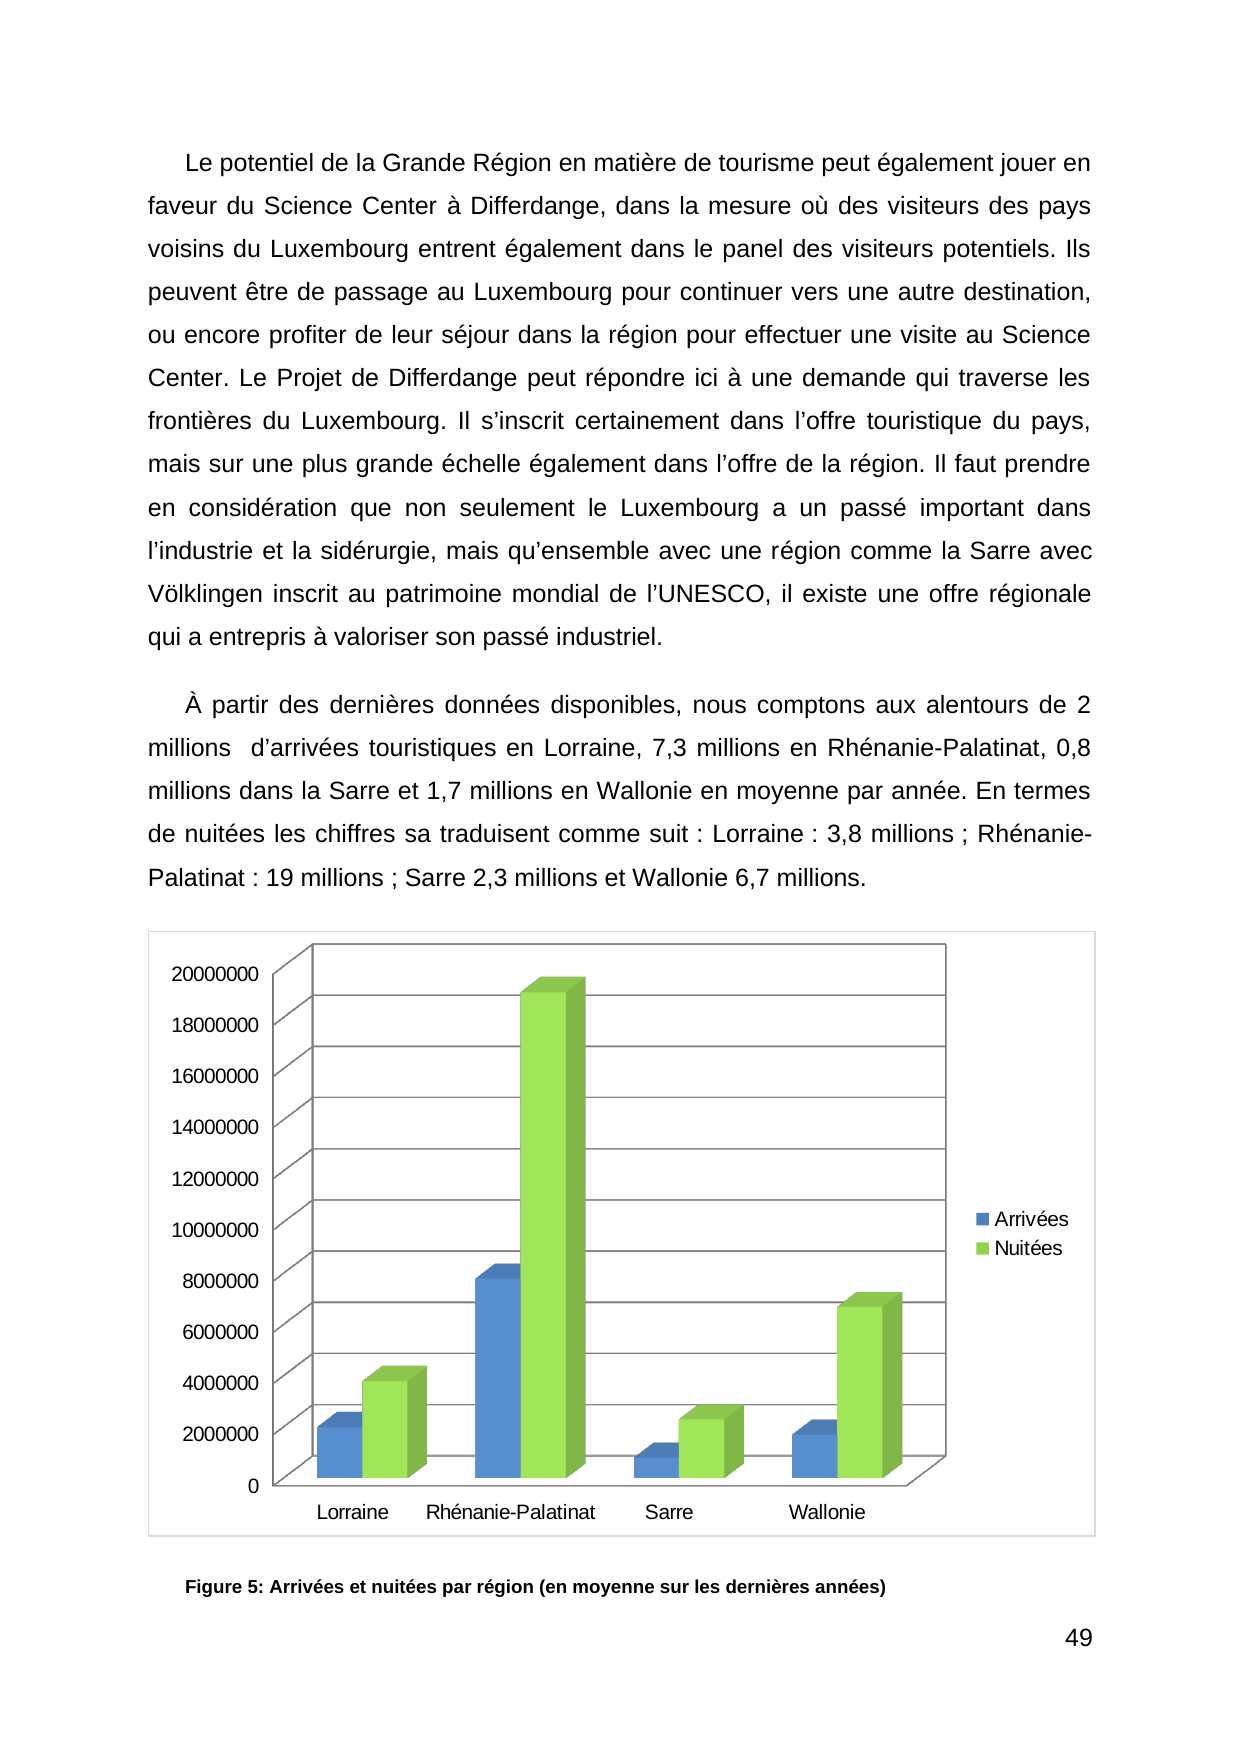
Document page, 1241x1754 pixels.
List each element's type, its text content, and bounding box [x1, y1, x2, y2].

text À partir des dernières données disponibles, nous comptons aux alentours de 2 millions d’arrivées touristiques en Lorraine, 7,3 millions en Rhénanie-Palatinat, 0,8 millions dans la Sarre et 1,7 millions en Wallonie en moyenne par année. En termes de nuitées les chiffres sa traduisent comme suit : Lorraine : 3,8 millions ; Rhénanie-Palatinat : 19 millions ; Sarre 2,3 millions et Wallonie 6,7 millions. [148, 690, 1093, 891]
text Le potentiel de la Grande Région en matière de tourisme peut également jouer en faveur du Science Center à Differdange, dans la mesure où des visiteurs des pays voisins du Luxembourg entrent également dans le panel des visiteurs potentiels. Ils peuvent être de passage au Luxembourg pour continuer vers une autre destination, ou encore profiter de leur séjour dans la région pour effectuer une visite au Science Center. Le Projet de Differdange peut répondre ici à une demande qui traverse les frontières du Luxembourg. Il s’inscrit certainement dans l’offre touristique du pays, mais sur une plus grande échelle également dans l’offre de la région. Il faut prendre en considération que non seulement le Luxembourg a un passé important dans l’industrie et la sidérurgie, mais qu’ensemble avec une région comme la Sarre avec Völklingen inscrit au patrimoine mondial de l’UNESCO, il existe une offre régionale qui a entrepris à valoriser son passé industriel. [148, 148, 1093, 651]
